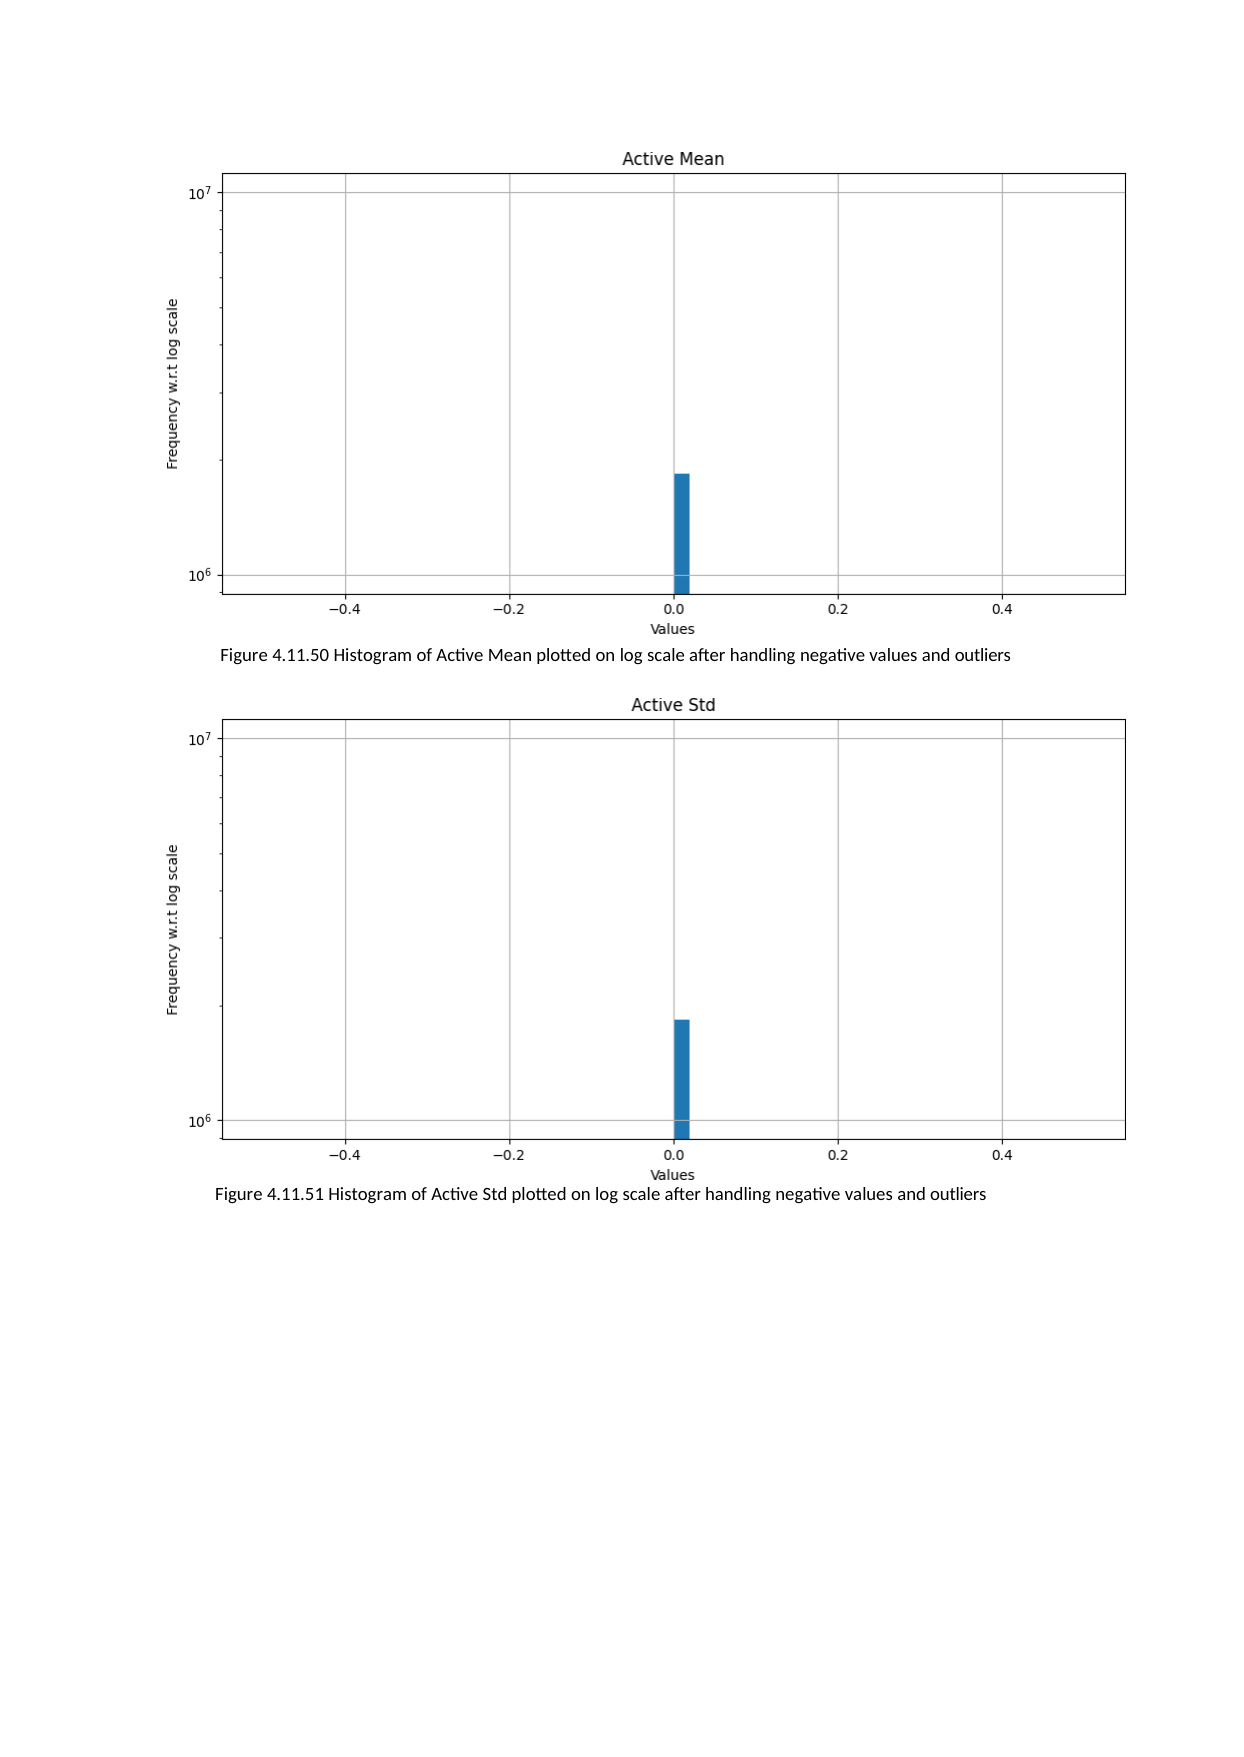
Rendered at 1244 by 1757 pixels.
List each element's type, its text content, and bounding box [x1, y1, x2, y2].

picture [166, 152, 1127, 634]
picture [166, 698, 1127, 1180]
text Figure 4.11.50 Histogram of Active Mean plotted on log scale after handling negative values and outliers [220, 643, 1170, 666]
